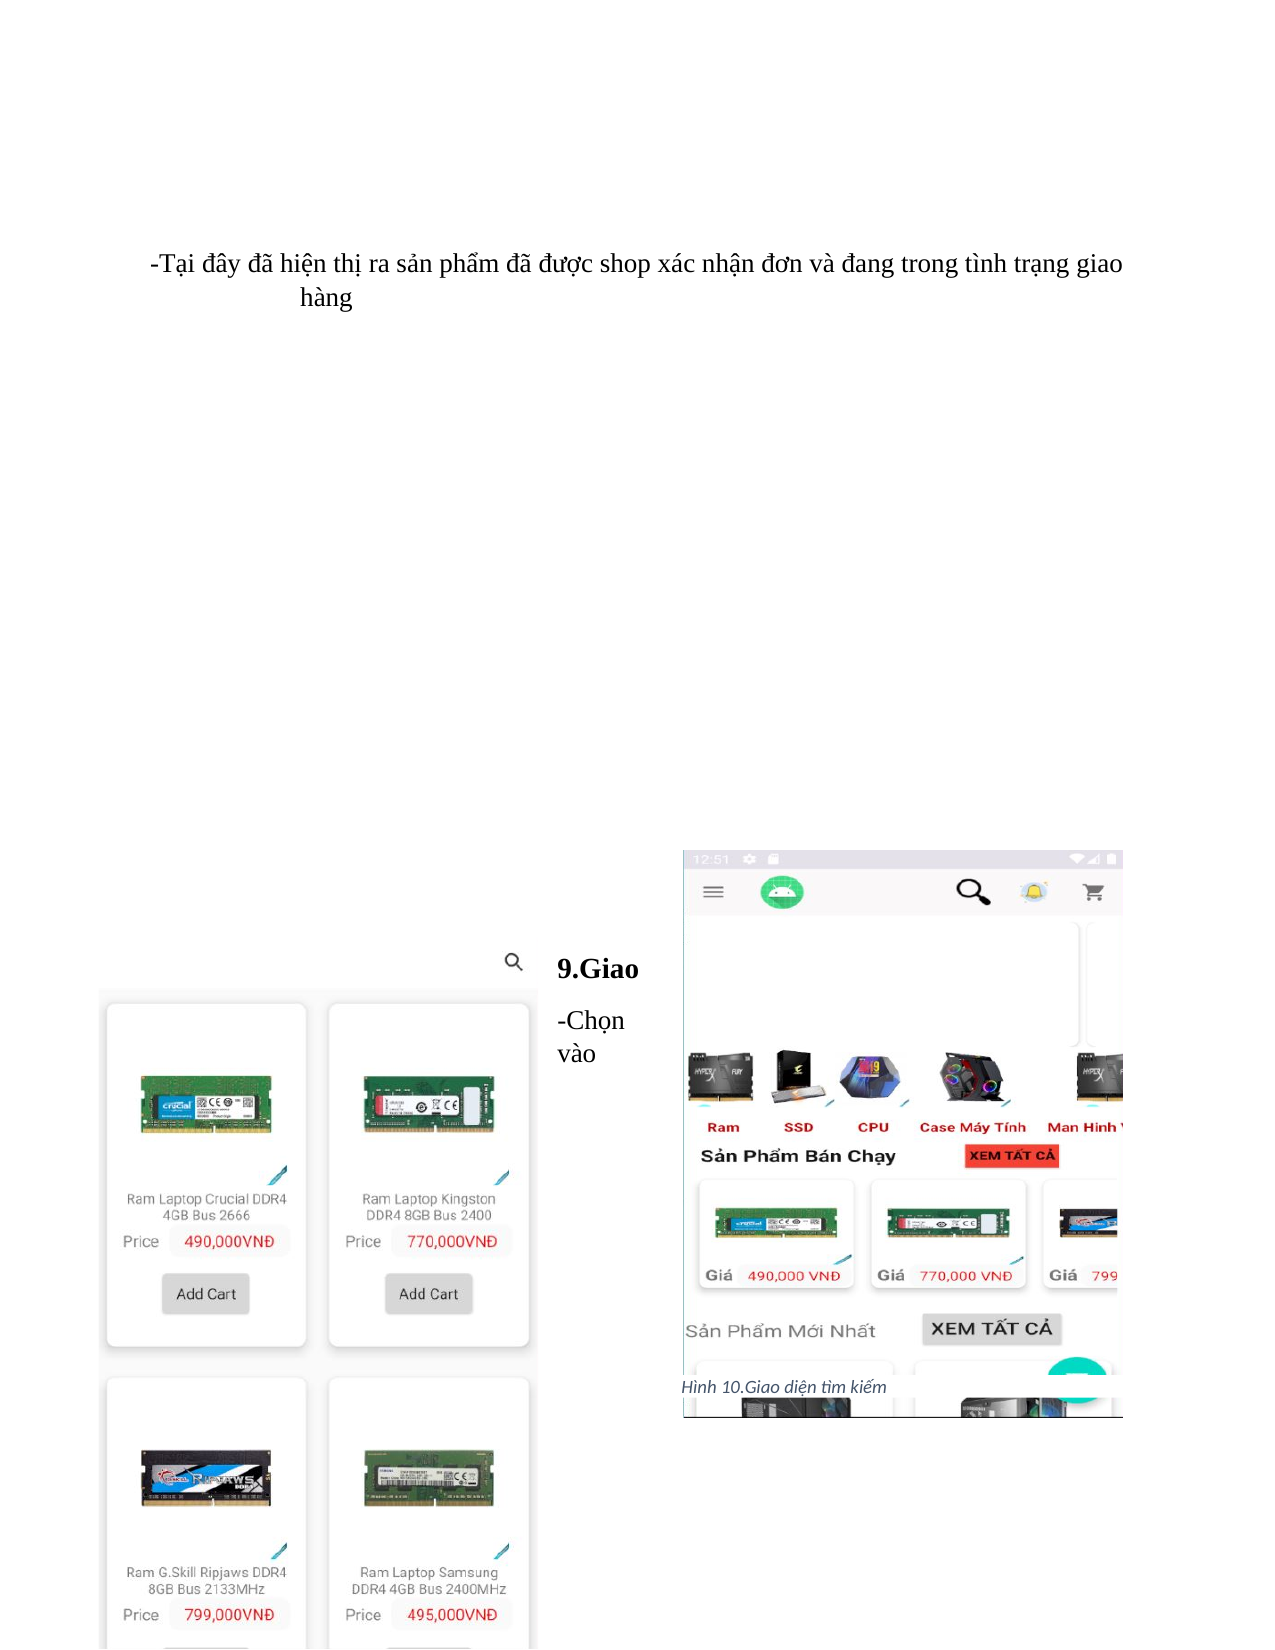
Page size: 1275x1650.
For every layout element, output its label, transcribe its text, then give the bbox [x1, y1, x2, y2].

text -Chọn vào menu có hình tìm kiếm để chuyển sang giao diện tìm kiếm [539, 1004, 682, 1069]
text 9.Giao diện tìm kiếm [539, 951, 682, 985]
picture [682, 850, 1123, 1375]
text -Tại đây đã hiện thị ra sản phẩm đã được shop xác nhận đơn và đang trong tình trạng giao hàng [150, 247, 1125, 312]
picture [97, 937, 539, 1646]
picture [682, 1398, 1123, 1416]
